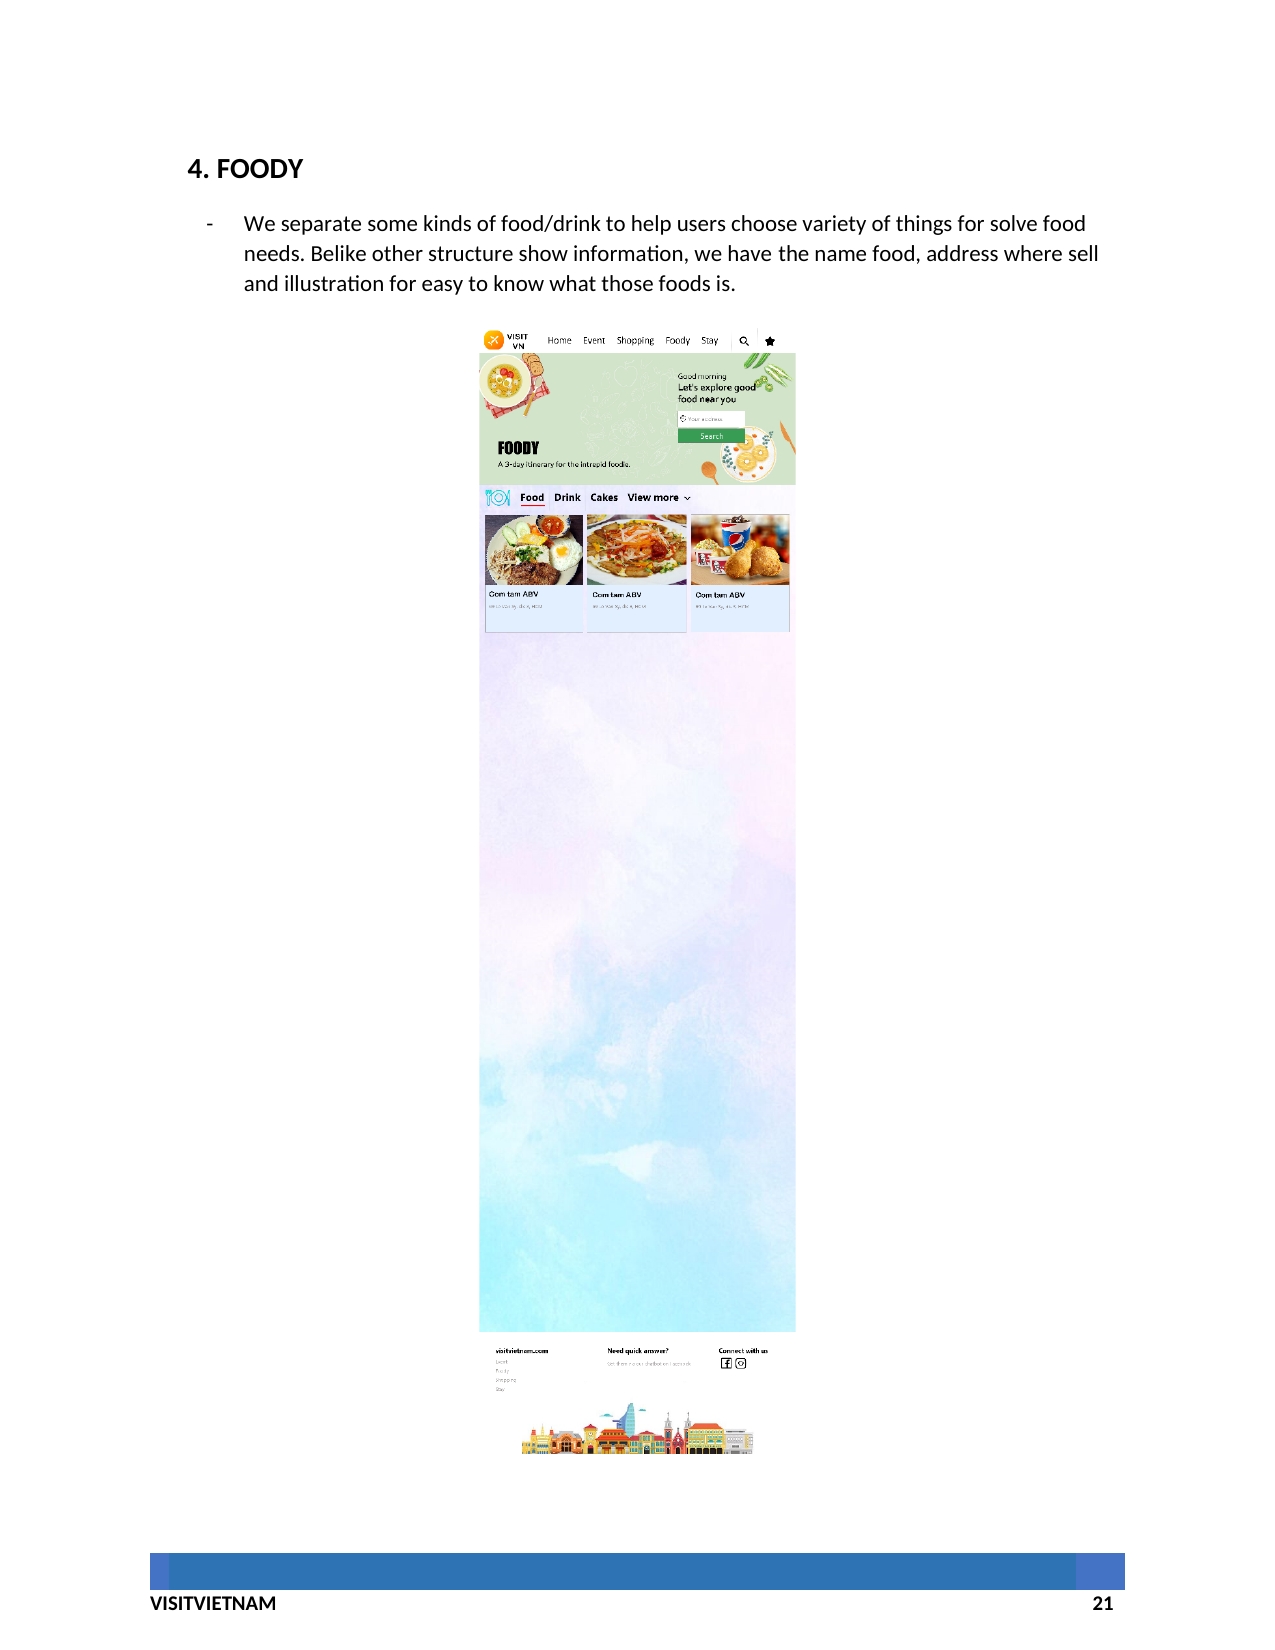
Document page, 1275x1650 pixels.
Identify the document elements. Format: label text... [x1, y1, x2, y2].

text FOODY [187, 150, 1125, 186]
list We separate some kinds of food/drink to help users choose variety of things for solve food needs. Belike other structure show information, we have the name food, address where sell and illustration for easy to know what those foods is. [206, 209, 1125, 297]
picture [479, 328, 796, 1454]
